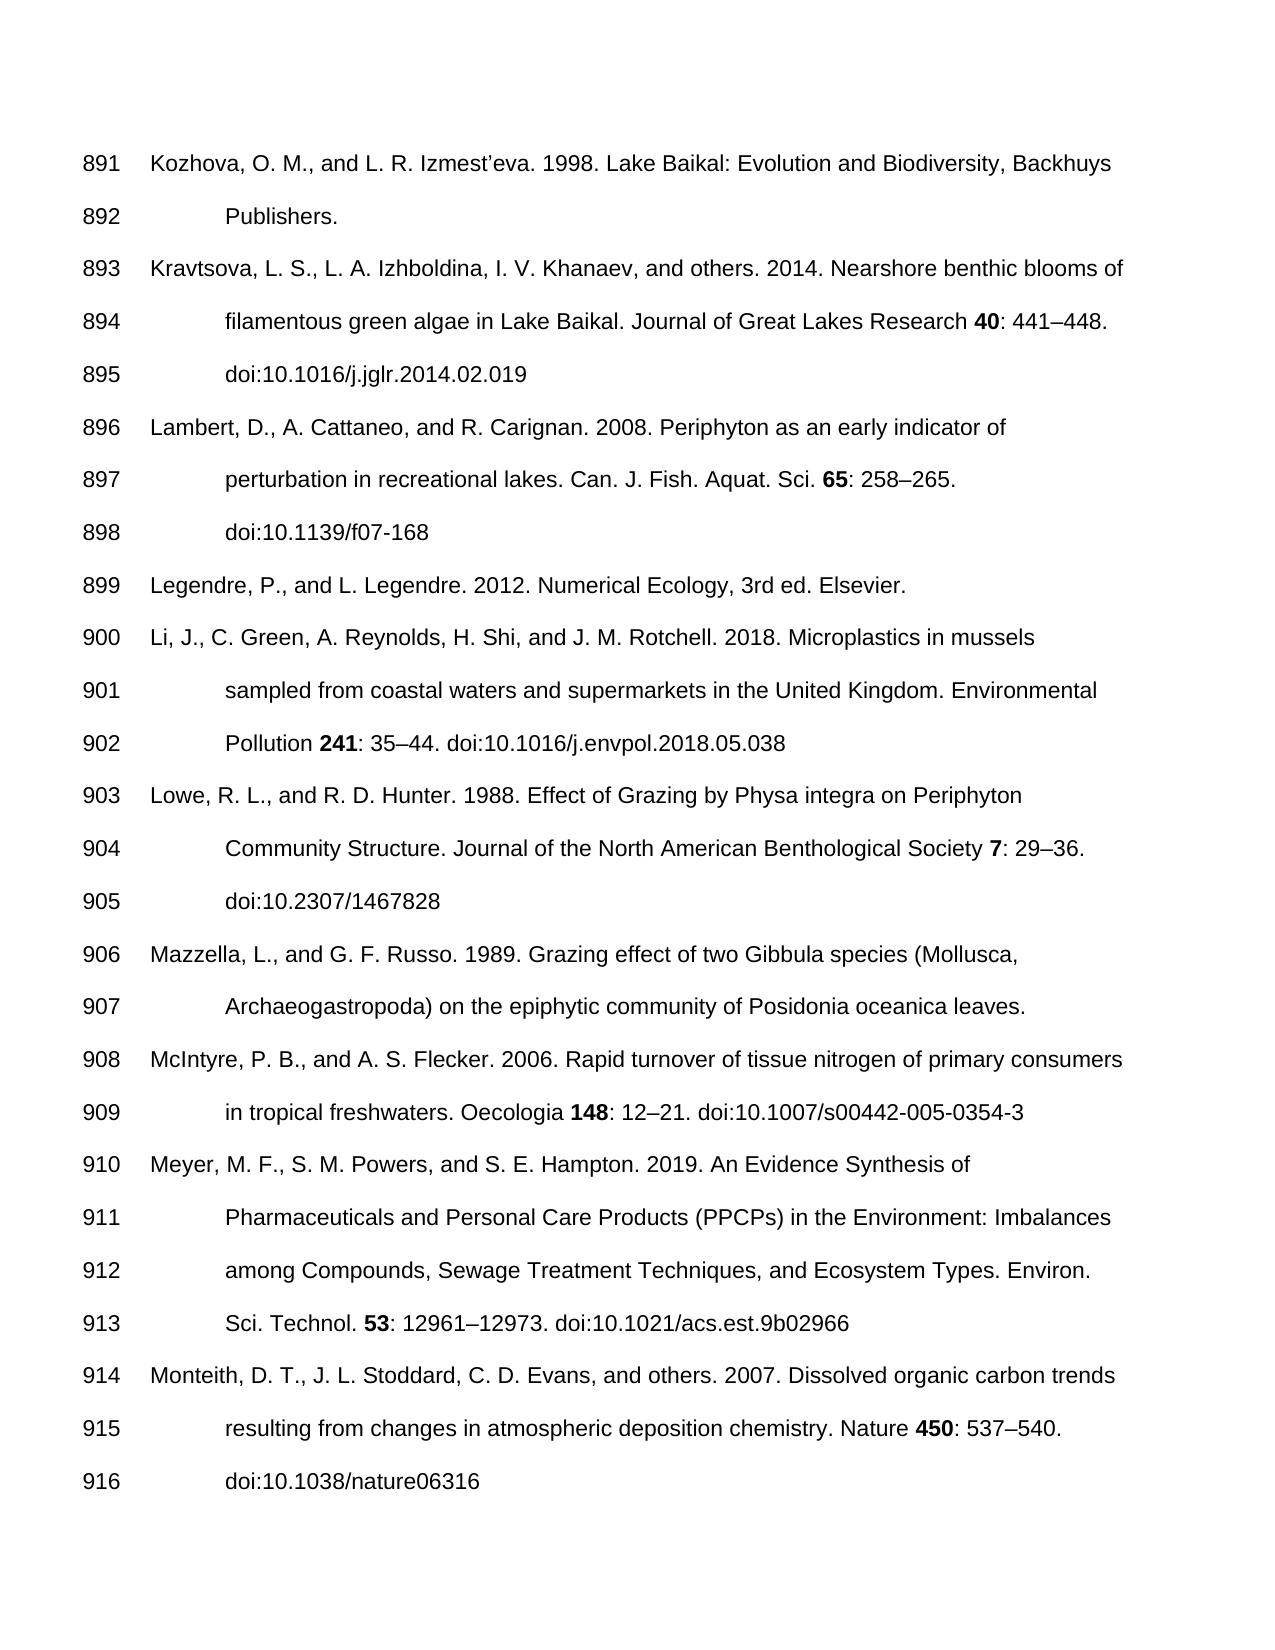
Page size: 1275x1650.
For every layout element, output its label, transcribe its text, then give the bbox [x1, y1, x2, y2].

text Monteith, D. T., J. L. Stoddard, C. D. Evans, and others. 2007. Dissolved organic carbon trends resulting from changes in atmospheric deposition chemistry. Nature 450: 537–540. doi:10.1038/nature06316 [150, 1362, 1125, 1494]
text Mazzella, L., and G. F. Russo. 1989. Grazing effect of two Gibbula species (Mollusca, Archaeogastropoda) on the epiphytic community of Posidonia oceanica leaves. [150, 941, 1125, 1020]
text Li, J., C. Green, A. Reynolds, H. Shi, and J. M. Rotchell. 2018. Microplastics in mussels sampled from coastal waters and supermarkets in the United Kingdom. Environmental Pollution 241: 35–44. doi:10.1016/j.envpol.2018.05.038 [150, 624, 1125, 756]
text Meyer, M. F., S. M. Powers, and S. E. Hampton. 2019. An Evidence Synthesis of Pharmaceuticals and Personal Care Products (PPCPs) in the Environment: Imbalances among Compounds, Sewage Treatment Techniques, and Ecosystem Types. Environ. Sci. Technol. 53: 12961–12973. doi:10.1021/acs.est.9b02966 [150, 1151, 1125, 1336]
text Kravtsova, L. S., L. A. Izhboldina, I. V. Khanaev, and others. 2014. Nearshore benthic blooms of filamentous green algae in Lake Baikal. Journal of Great Lakes Research 40: 441–448. doi:10.1016/j.jglr.2014.02.019 [150, 255, 1125, 387]
text Kozhova, O. M., and L. R. Izmest’eva. 1998. Lake Baikal: Evolution and Biodiversity, Backhuys Publishers. [150, 150, 1125, 229]
text McIntyre, P. B., and A. S. Flecker. 2006. Rapid turnover of tissue nitrogen of primary consumers in tropical freshwaters. Oecologia 148: 12–21. doi:10.1007/s00442-005-0354-3 [150, 1046, 1125, 1125]
text Legendre, P., and L. Legendre. 2012. Numerical Ecology, 3rd ed. Elsevier. [150, 572, 1125, 598]
text Lambert, D., A. Cattaneo, and R. Carignan. 2008. Periphyton as an early indicator of perturbation in recreational lakes. Can. J. Fish. Aquat. Sci. 65: 258–265. doi:10.1139/f07-168 [150, 413, 1125, 545]
text Lowe, R. L., and R. D. Hunter. 1988. Effect of Grazing by Physa integra on Periphyton Community Structure. Journal of the North American Benthological Society 7: 29–36. doi:10.2307/1467828 [150, 782, 1125, 914]
